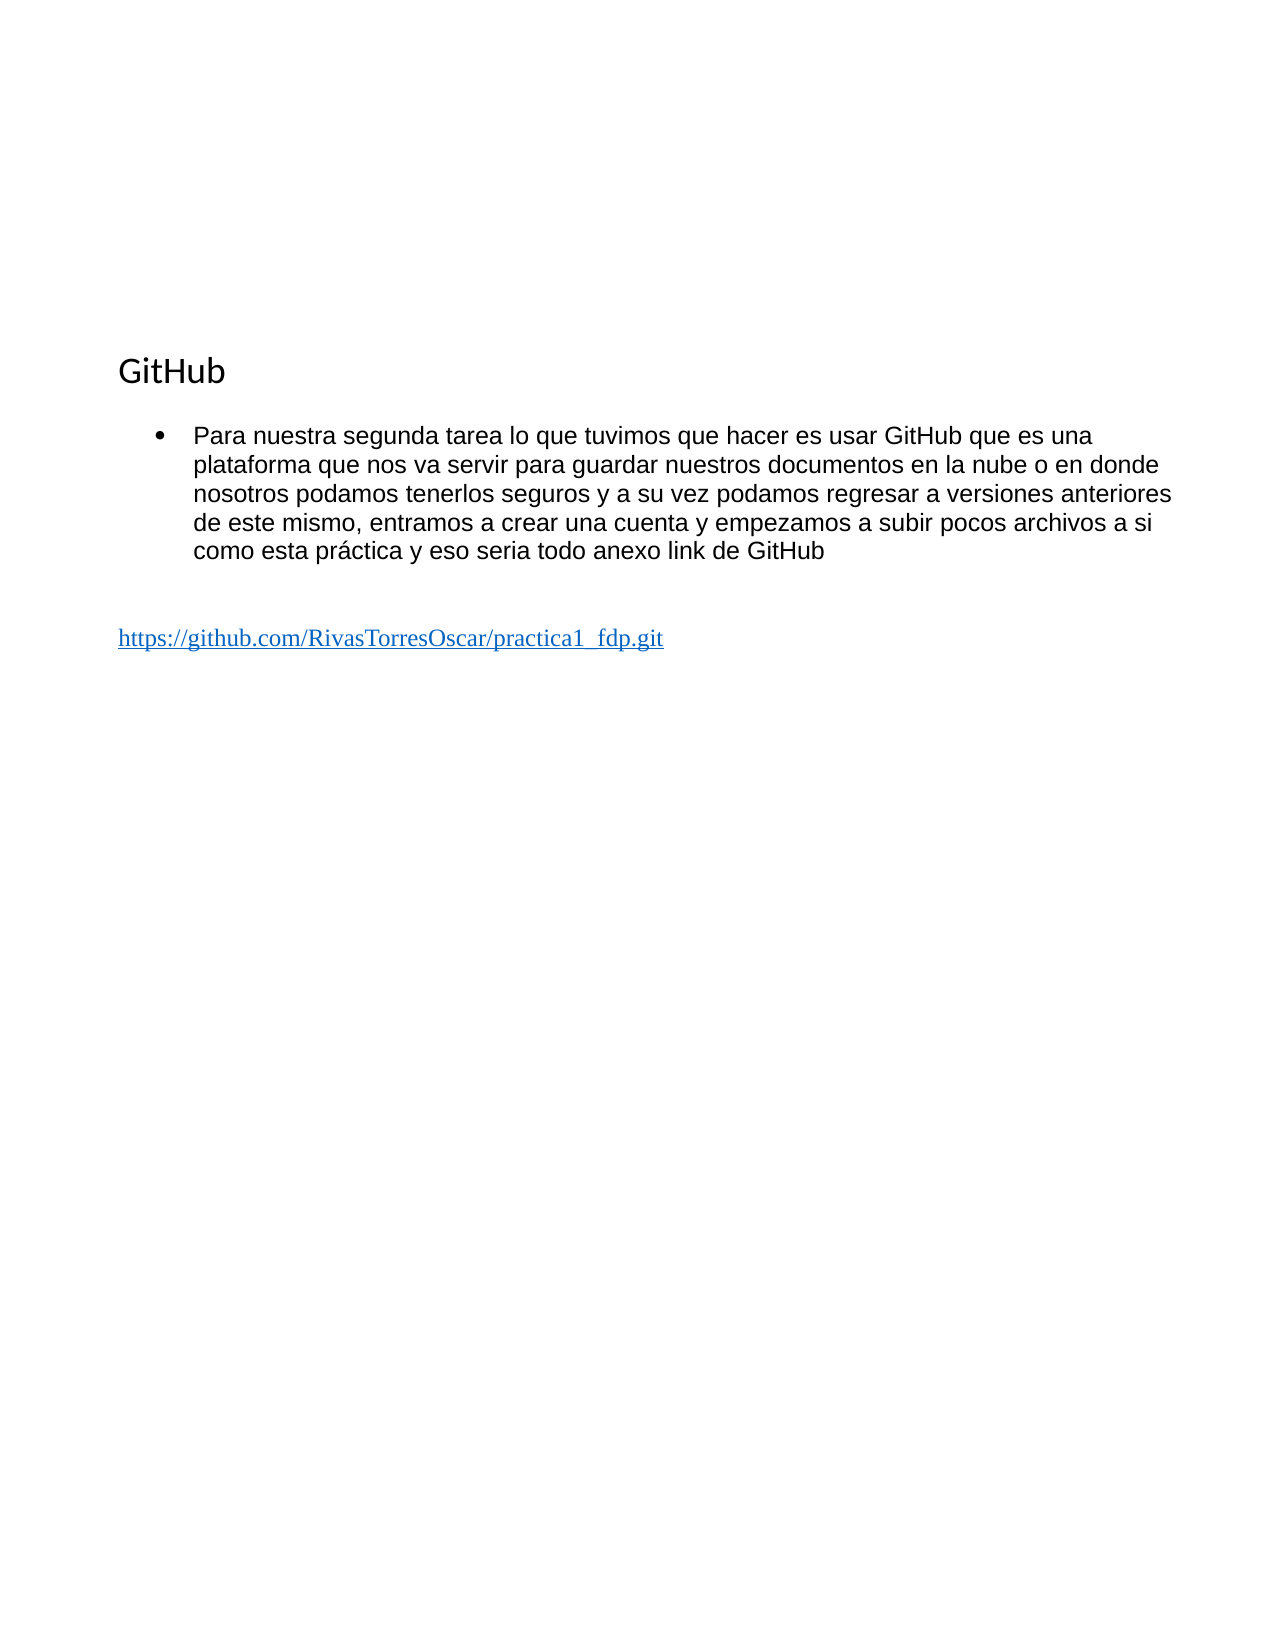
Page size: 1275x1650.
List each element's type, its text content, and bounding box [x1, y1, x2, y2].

list Para nuestra segunda tarea lo que tuvimos que hacer es usar GitHub que es una plataforma que nos va servir para guardar nuestros documentos en la nube o en donde nosotros podamos tenerlos seguros y a su vez podamos regresar a versiones anteriores de este mismo, entramos a crear una cuenta y empezamos a subir pocos archivos a si como esta práctica y eso seria todo anexo link de GitHub [156, 421, 1205, 565]
text GitHub [118, 347, 1205, 392]
text https://github.com/RivasTorresOscar/practica1_fdp.git [118, 623, 1205, 651]
